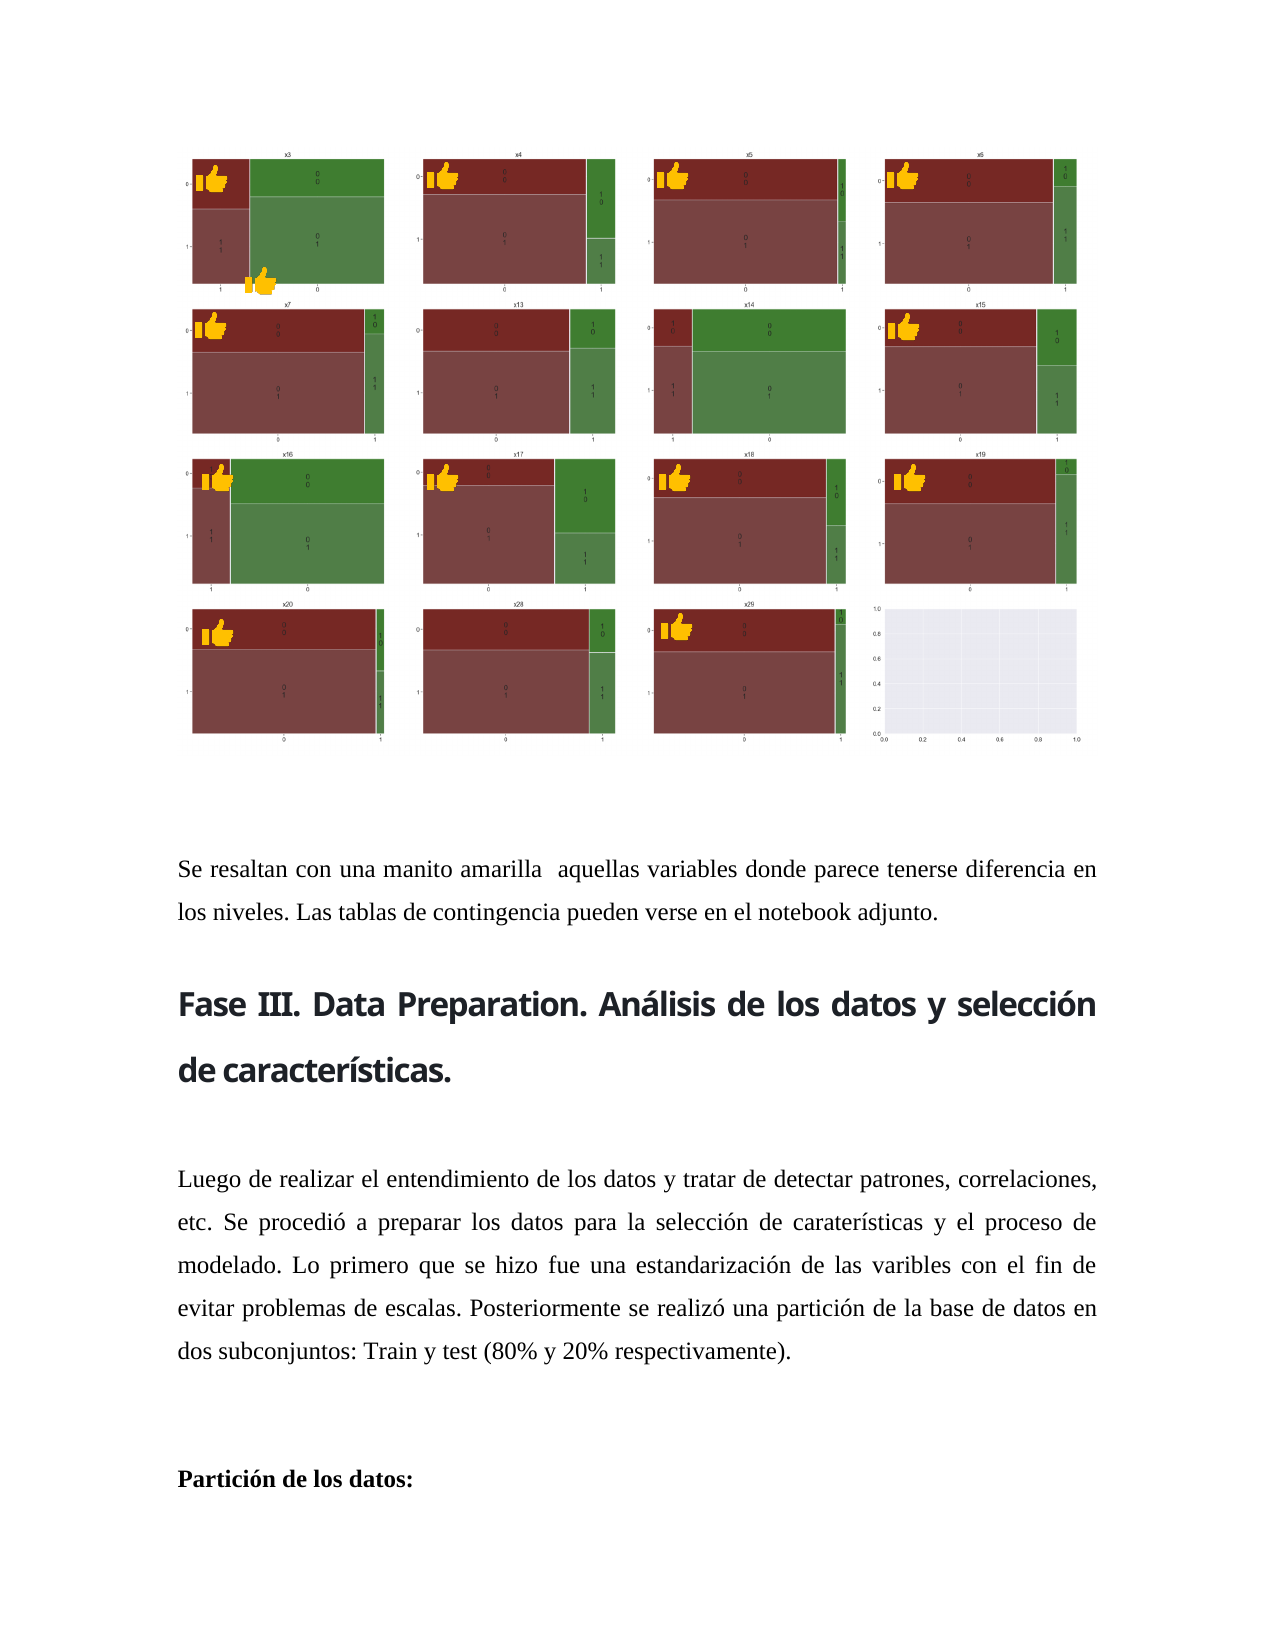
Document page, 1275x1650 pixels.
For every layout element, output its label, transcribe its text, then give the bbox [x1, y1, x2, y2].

subtitle Fase III. Data Preparation. Análisis de los datos y selección de características. [177, 961, 1098, 1092]
picture [177, 147, 1098, 756]
text Partición de los datos: [177, 1464, 1098, 1493]
text Se resaltan con una manito amarilla aquellas variables donde parece tenerse diferencia en los niveles. Las tablas de contingencia pueden verse en el notebook adjunto. [177, 854, 1098, 926]
text Luego de realizar el entendimiento de los datos y tratar de detectar patrones, correlaciones, etc. Se procedió a preparar los datos para la selección de caraterísticas y el proceso de modelado. Lo primero que se hizo fue una estandarización de las varibles con el fin de evitar problemas de escalas. Posteriormente se realizó una partición de la base de datos en dos subconjuntos: Train y test (80% y 20% respectivamente). [177, 1164, 1098, 1365]
